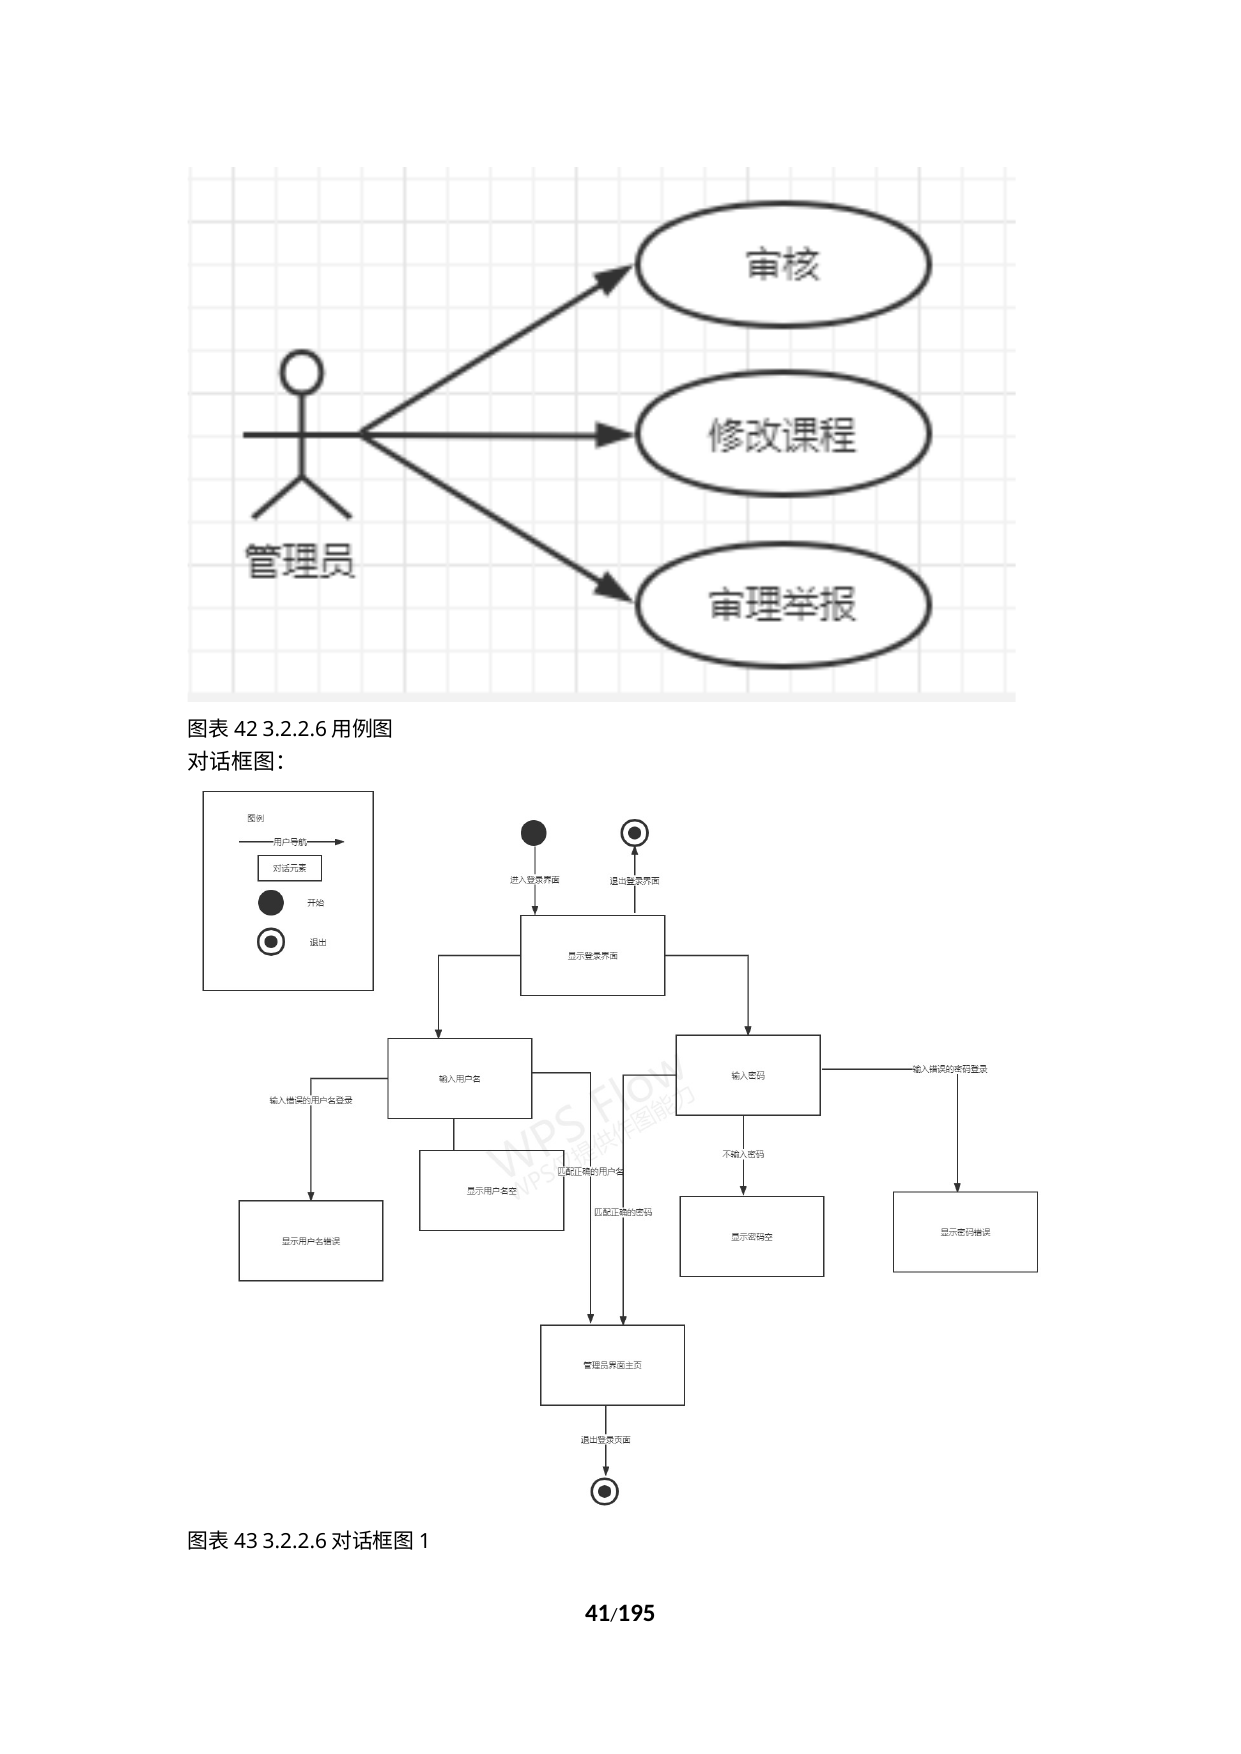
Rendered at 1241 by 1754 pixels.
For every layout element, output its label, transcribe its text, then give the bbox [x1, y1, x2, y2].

text 图表 42 3.2.2.6用例图 [187, 711, 1053, 743]
picture [187, 776, 1053, 1520]
text 对话框图： [187, 743, 1053, 776]
text 图表 43 3.2.2.6对话框图1 [187, 1523, 1053, 1556]
